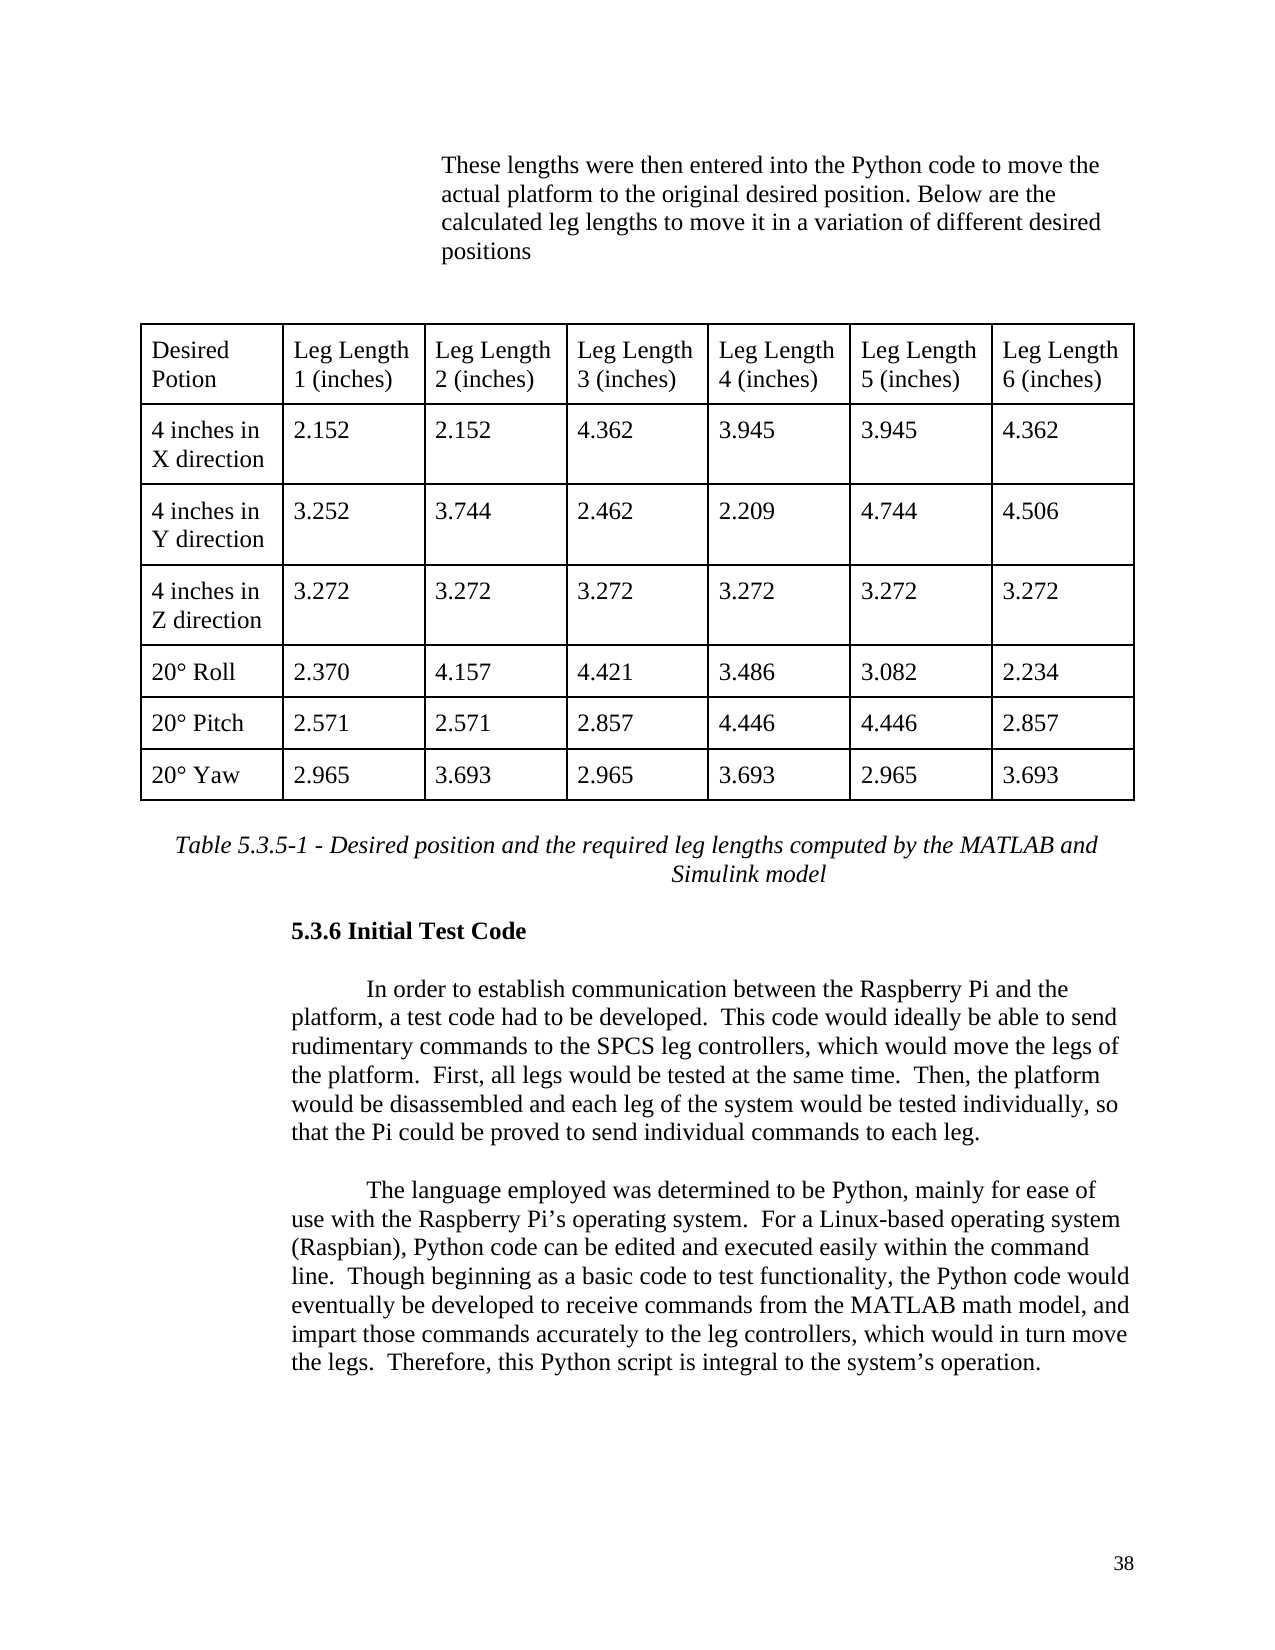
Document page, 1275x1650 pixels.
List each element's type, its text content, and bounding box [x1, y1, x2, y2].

table_cell 3.272 [426, 566, 566, 644]
table_cell 2.857 [568, 698, 707, 747]
table_cell 3.272 [568, 566, 707, 644]
text These lengths were then entered into the Python code to move the actual platform to the original desired position. Below are the calculated leg lengths to move it in a variation of different desired positions [441, 150, 1134, 265]
table_cell 3.082 [851, 646, 991, 696]
table_cell 3.693 [426, 750, 566, 799]
table_cell 3.252 [284, 485, 424, 564]
table_cell 2.965 [568, 750, 707, 799]
table_cell 3.945 [851, 405, 991, 483]
table_cell 4.157 [426, 646, 566, 696]
table_cell 3.272 [993, 566, 1133, 644]
table_header Leg Length 4 (inches) [709, 325, 849, 403]
text In order to establish communication between the Raspberry Pi and the platform, a test code had to be developed. This code would ideally be able to send rudimentary commands to the SPCS leg controllers, which would move the legs of the platform. First, all legs would be tested at the same time. Then, the platform would be disassembled and each leg of the system would be tested individually, so that the Pi could be proved to send individual commands to each leg. [291, 974, 1134, 1146]
table_cell 4 inches in X direction [142, 405, 282, 483]
table_header Leg Length 3 (inches) [568, 325, 707, 403]
table_cell 3.272 [709, 566, 849, 644]
table_header Leg Length 2 (inches) [426, 325, 566, 403]
table_cell 3.744 [426, 485, 566, 564]
table_cell 4.446 [851, 698, 991, 747]
table_cell 4 inches in Y direction [142, 485, 282, 564]
table_cell 3.693 [993, 750, 1133, 799]
table_cell 2.152 [284, 405, 424, 483]
text Table 5.3.5-1 - Desired position and the required leg lengths computed by the MATLAB and Simulink model [141, 830, 1134, 887]
text 5.3.6 Initial Test Code [291, 916, 1134, 945]
table_cell 20° Yaw [142, 750, 282, 799]
table_cell 3.945 [709, 405, 849, 483]
table_header Leg Length 1 (inches) [284, 325, 424, 403]
table_cell 2.857 [993, 698, 1133, 747]
table_cell 2.209 [709, 485, 849, 564]
table_cell 2.462 [568, 485, 707, 564]
table_cell 2.965 [851, 750, 991, 799]
text The language employed was determined to be Python, mainly for ease of use with the Raspberry Pi’s operating system. For a Linux-based operating system (Raspbian), Python code can be edited and executed easily within the command line. Though beginning as a basic code to test functionality, the Python code would eventually be developed to receive commands from the MATLAB math model, and impart those commands accurately to the leg controllers, which would in turn move the legs. Therefore, this Python script is integral to the system’s operation. [291, 1175, 1134, 1376]
table_cell 2.965 [284, 750, 424, 799]
table_cell 4.744 [851, 485, 991, 564]
table_cell 4.506 [993, 485, 1133, 564]
table_cell 4.362 [993, 405, 1133, 483]
table_cell 20° Roll [142, 646, 282, 696]
table_cell 4.362 [568, 405, 707, 483]
table_cell 3.272 [284, 566, 424, 644]
table_header Leg Length 6 (inches) [993, 325, 1133, 403]
table_cell 4.446 [709, 698, 849, 747]
table_header Leg Length 5 (inches) [851, 325, 991, 403]
table_cell 4.421 [568, 646, 707, 696]
table_cell 3.272 [851, 566, 991, 644]
table_cell 3.693 [709, 750, 849, 799]
table_cell 2.152 [426, 405, 566, 483]
table_cell 2.234 [993, 646, 1133, 696]
table_cell 3.486 [709, 646, 849, 696]
table_cell 2.370 [284, 646, 424, 696]
table_header Desired Potion [142, 325, 282, 403]
table_cell 2.571 [284, 698, 424, 747]
table_cell 4 inches in Z direction [142, 566, 282, 644]
table_cell 2.571 [426, 698, 566, 747]
table_cell 20° Pitch [142, 698, 282, 747]
